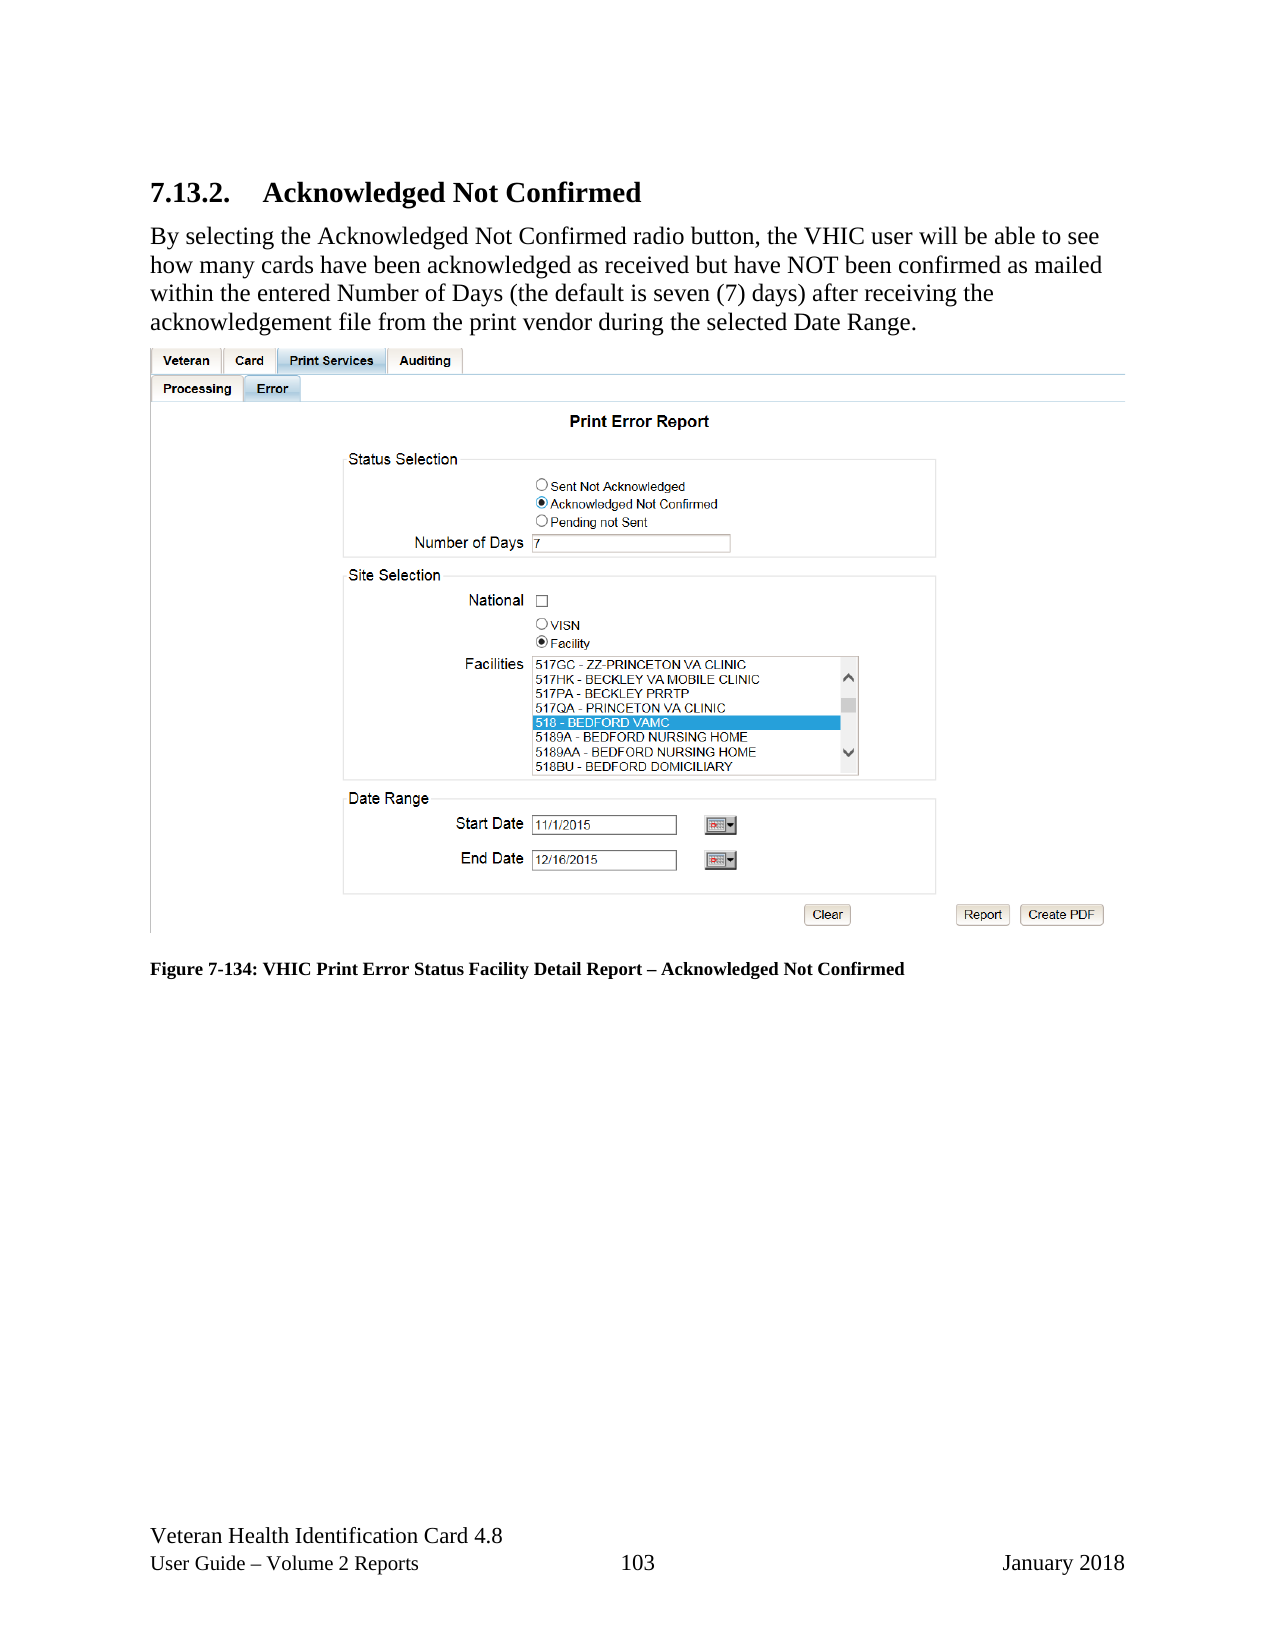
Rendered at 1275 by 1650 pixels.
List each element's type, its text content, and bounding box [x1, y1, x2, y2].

picture [150, 348, 1125, 933]
text By selecting the Acknowledged Not Confirmed radio button, the VHIC user will be able to see how many cards have been acknowledged as received but have NOT been confirmed as mailed within the entered Number of Days (the default is seven (7) days) after receiving the acknowledgement file from the print vendor during the selected Date Range. [150, 221, 1125, 336]
subtitle Acknowledged Not Confirmed [150, 175, 1125, 208]
